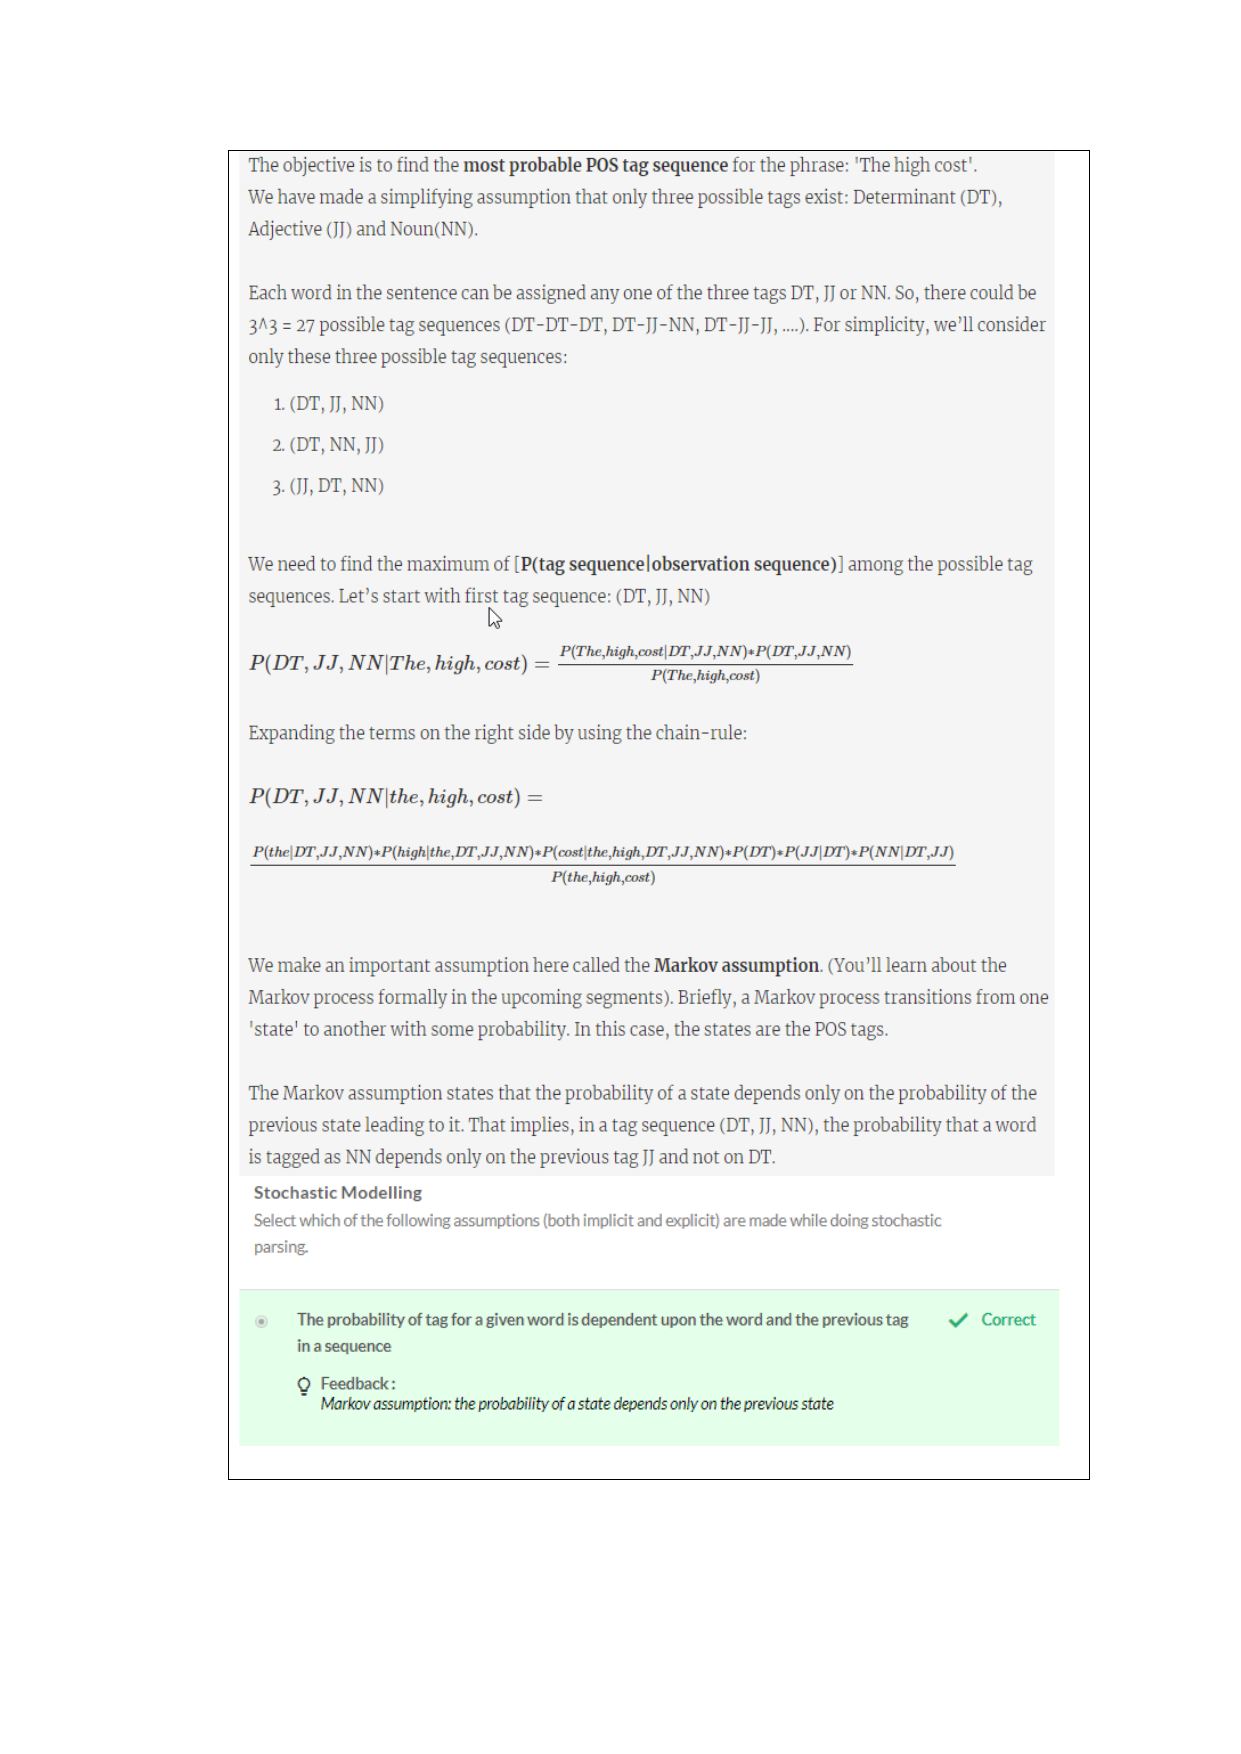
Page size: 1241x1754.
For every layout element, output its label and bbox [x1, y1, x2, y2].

table_cell [229, 151, 1089, 1479]
picture [239, 151, 1060, 1446]
